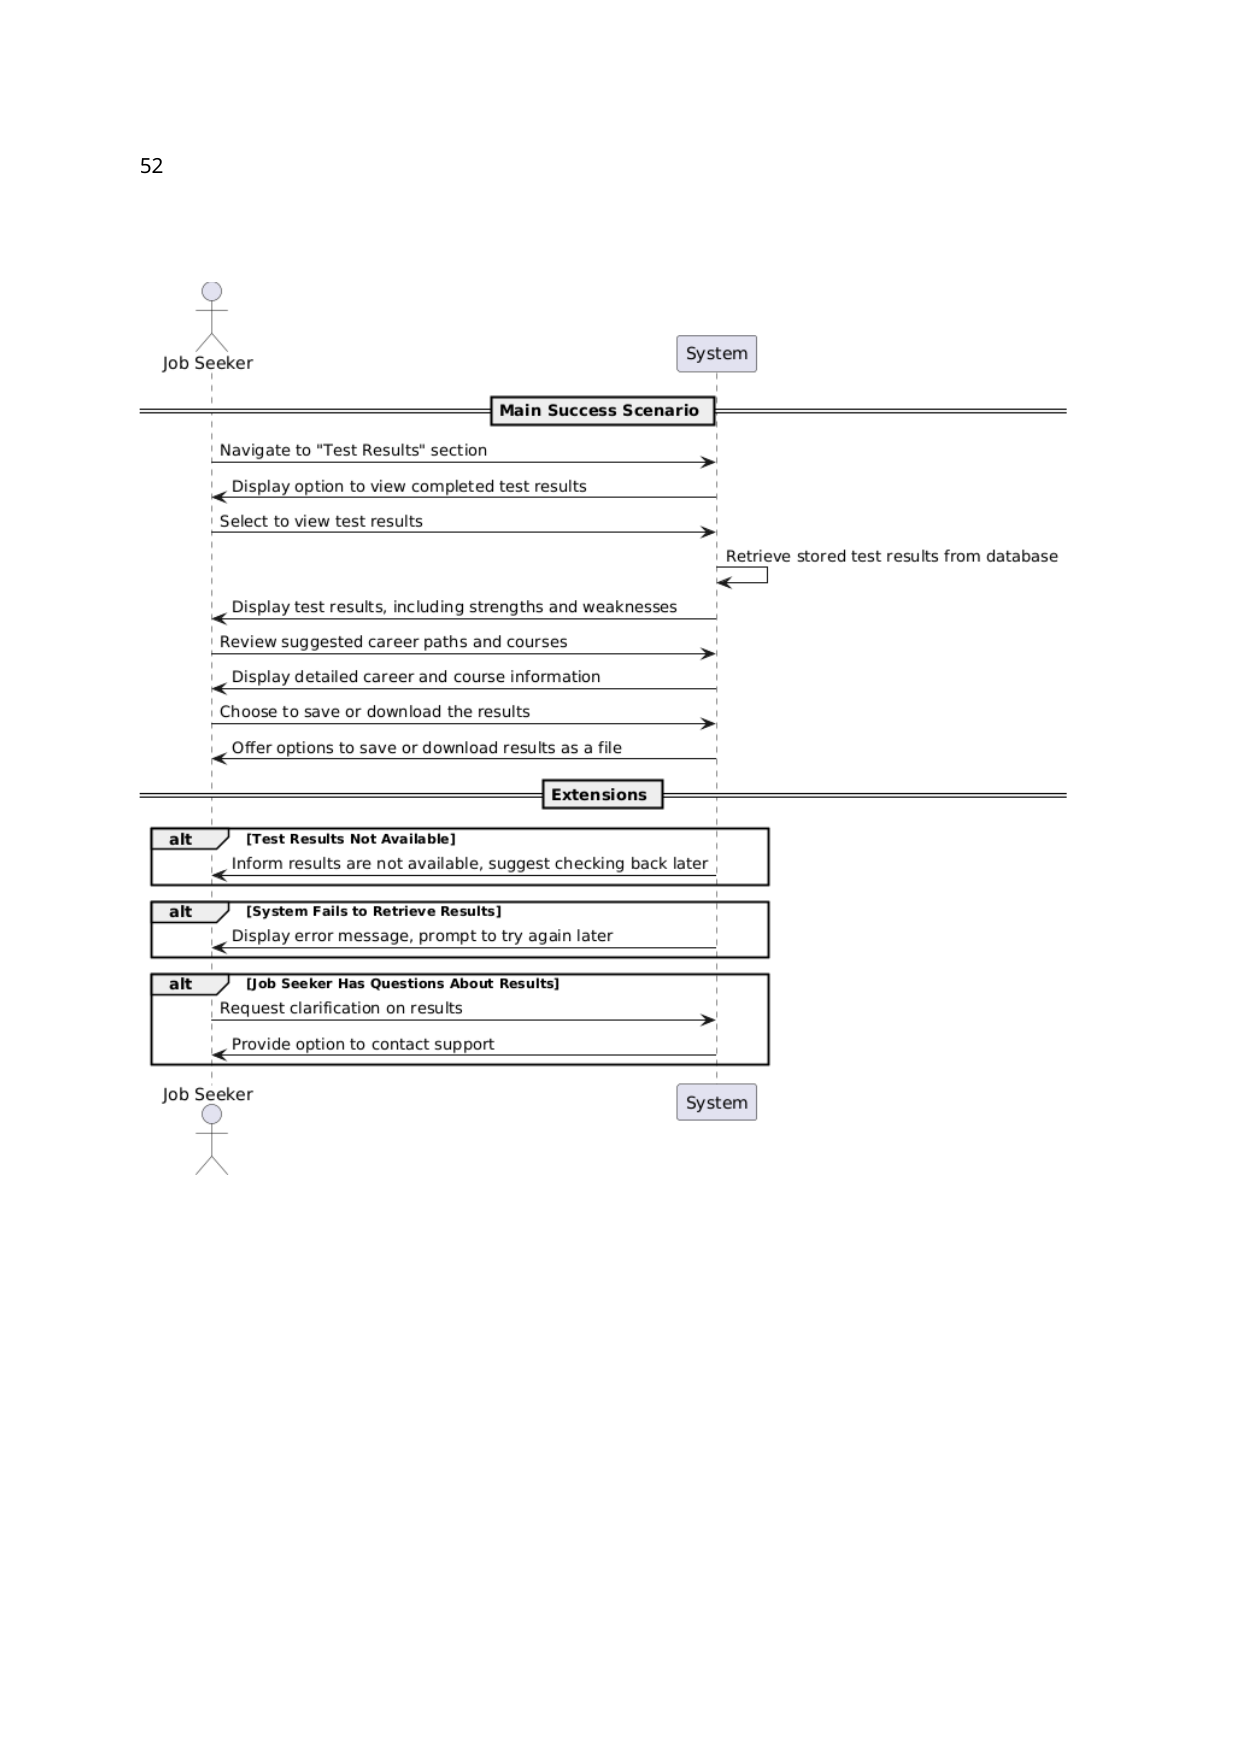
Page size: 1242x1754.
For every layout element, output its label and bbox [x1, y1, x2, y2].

picture [139, 282, 1067, 1175]
